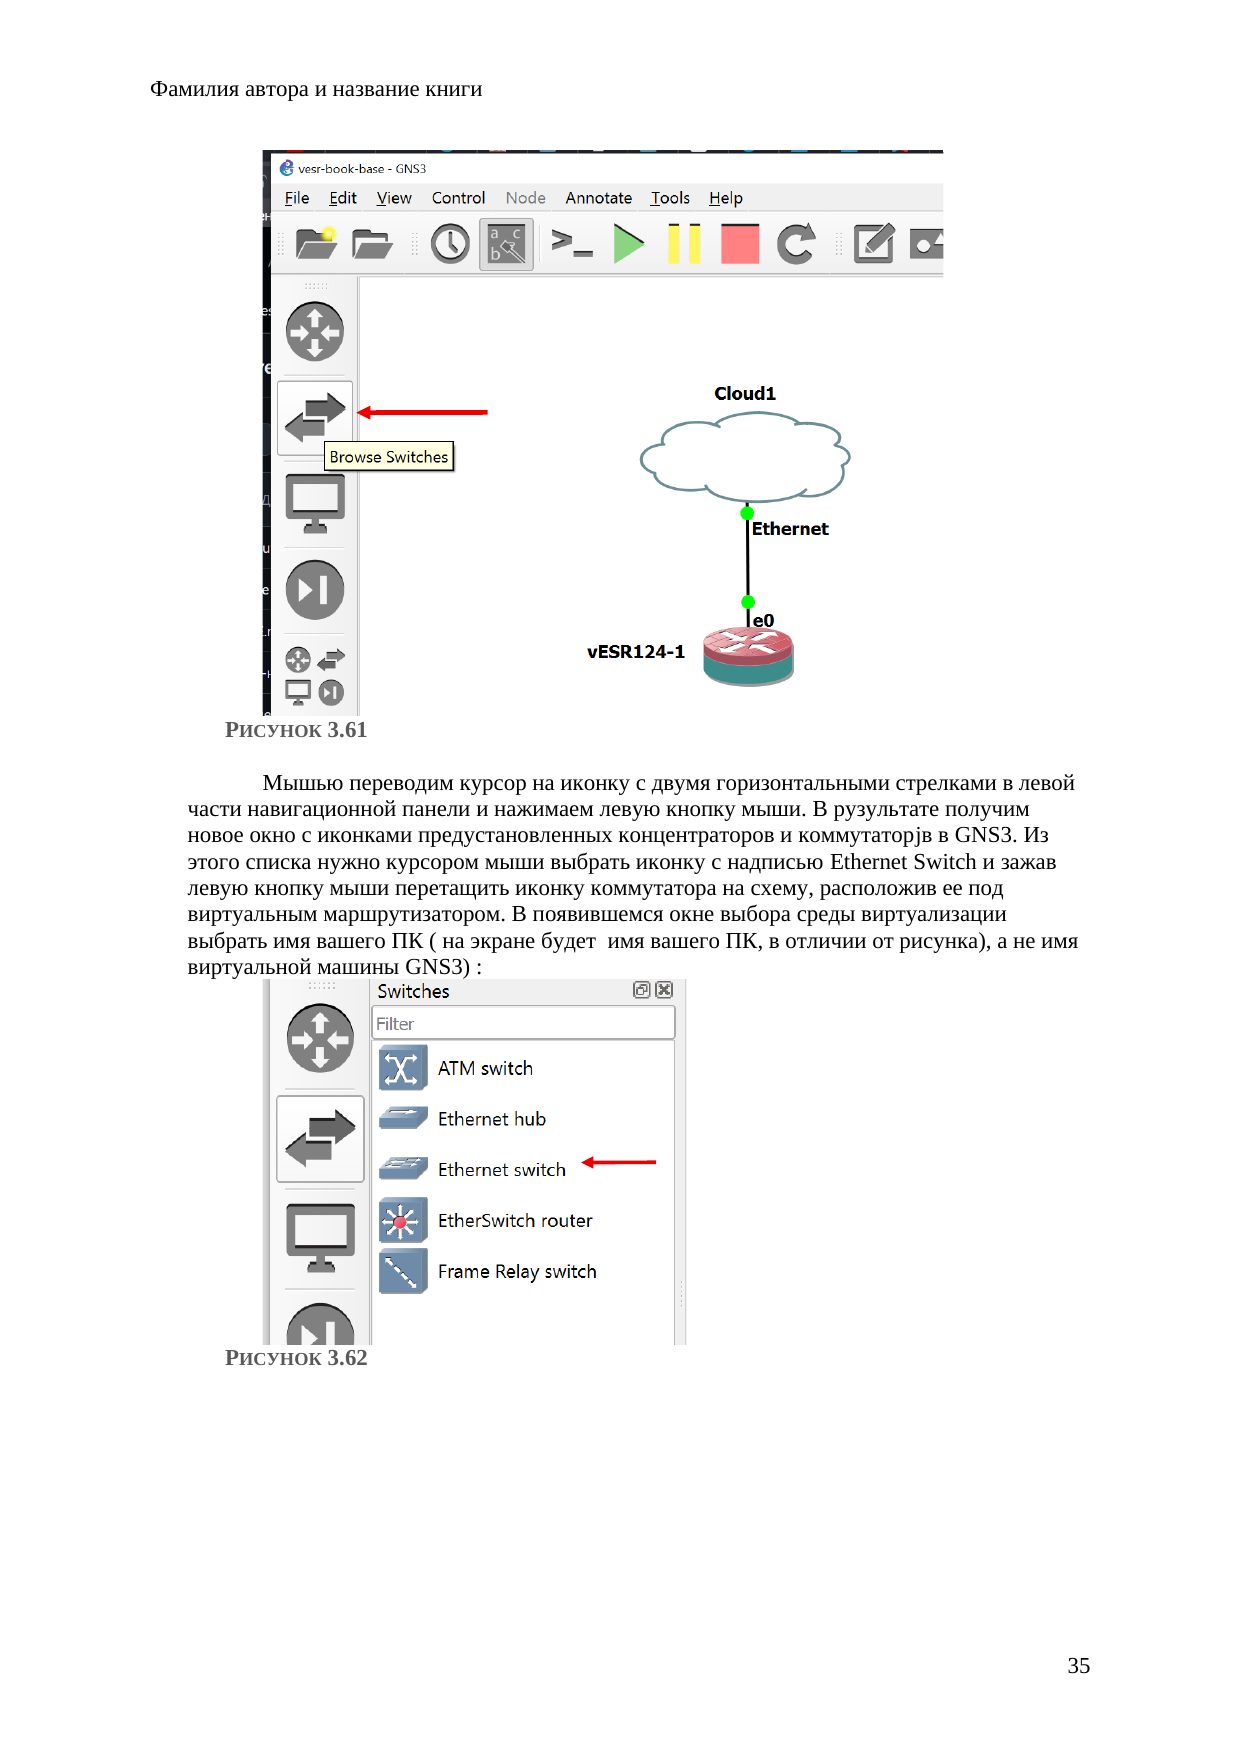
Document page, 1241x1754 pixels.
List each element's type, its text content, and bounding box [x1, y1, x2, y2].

text Мышью переводим курсор на иконку с двумя горизонтальными стрелками в левой части навигационной панели и нажимаем левую кнопку мыши. В рузультате получим новое окно с иконками предустановленных концентраторов и коммутаторjв в GNS3. Из этого списка нужно курсором мыши выбрать иконку с надписью Ethernet Switch и зажав левую кнопку мыши перетащить иконку коммутатора на схему, расположив ее под виртуальным маршрутизатором. В появившемся окне выбора среды виртуализации выбрать имя вашего ПК ( на экране будет имя вашего ПК, в отличии от рисунка), а не имя виртуальной машины GNS3) : [187, 769, 1090, 979]
picture [262, 150, 944, 716]
picture [262, 979, 750, 1345]
